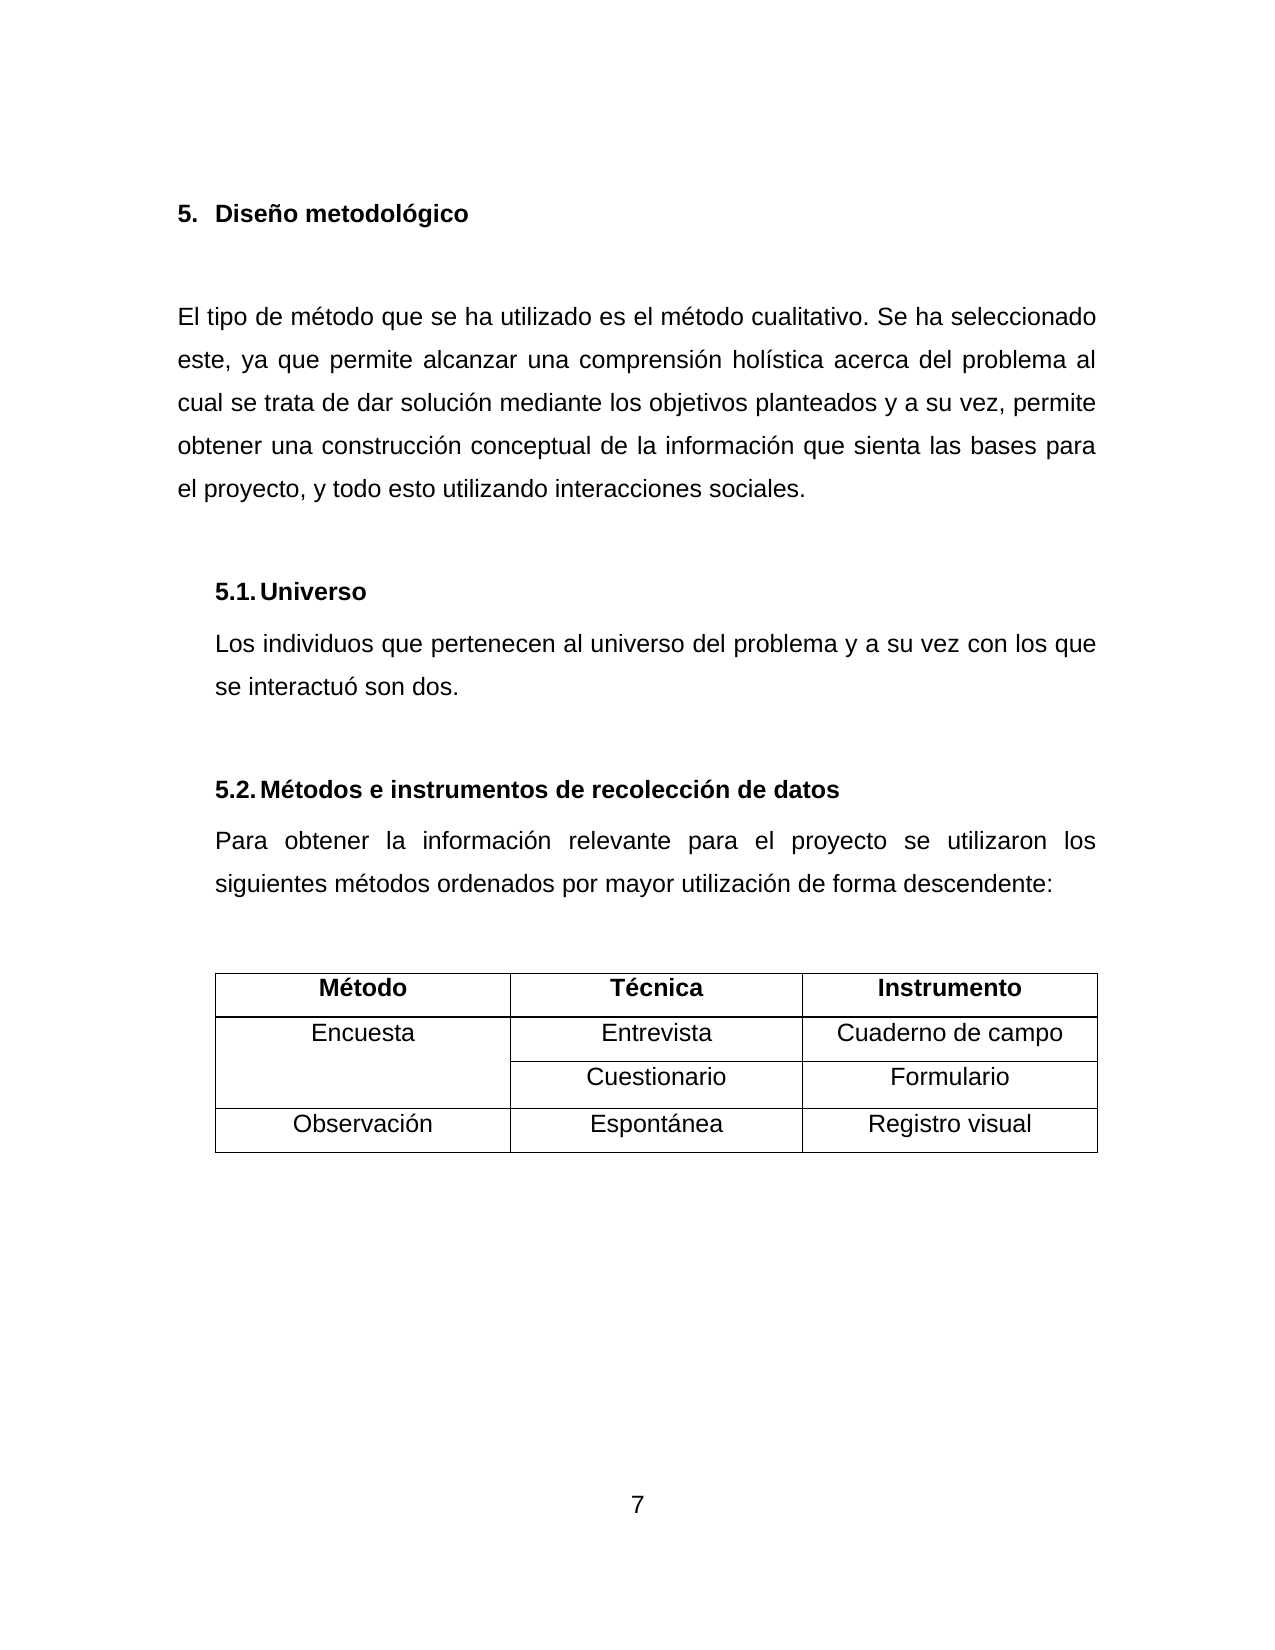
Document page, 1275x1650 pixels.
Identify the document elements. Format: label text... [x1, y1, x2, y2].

subtitle Métodos e instrumentos de recolección de datos [215, 775, 1098, 804]
table_cell Formulario [803, 1062, 1097, 1108]
text El tipo de método que se ha utilizado es el método cualitativo. Se ha seleccionado este, ya que permite alcanzar una comprensión holística acerca del problema al cual se trata de dar solución mediante los objetivos planteados y a su vez, permite obtener una construcción conceptual de la información que sienta las bases para el proyecto, y todo esto utilizando interacciones sociales. [177, 302, 1098, 503]
table_cell Cuestionario [511, 1062, 802, 1108]
table_header Instrumento [803, 974, 1097, 1016]
table_cell Registro visual [803, 1109, 1097, 1152]
table_cell Observación [216, 1109, 510, 1152]
table_header Método [216, 974, 510, 1016]
table_cell Cuaderno de campo [803, 1018, 1097, 1061]
table_cell Entrevista [511, 1018, 802, 1061]
subtitle Universo [215, 577, 1098, 606]
table_cell Espontánea [511, 1109, 802, 1152]
text Para obtener la información relevante para el proyecto se utilizaron los siguientes métodos ordenados por mayor utilización de forma descendente: [215, 826, 1098, 898]
table_cell Encuesta [216, 1018, 510, 1108]
subtitle Diseño metodológico [177, 199, 1098, 228]
text Los individuos que pertenecen al universo del problema y a su vez con los que se interactuó son dos. [215, 629, 1098, 701]
table_header Técnica [511, 974, 802, 1016]
